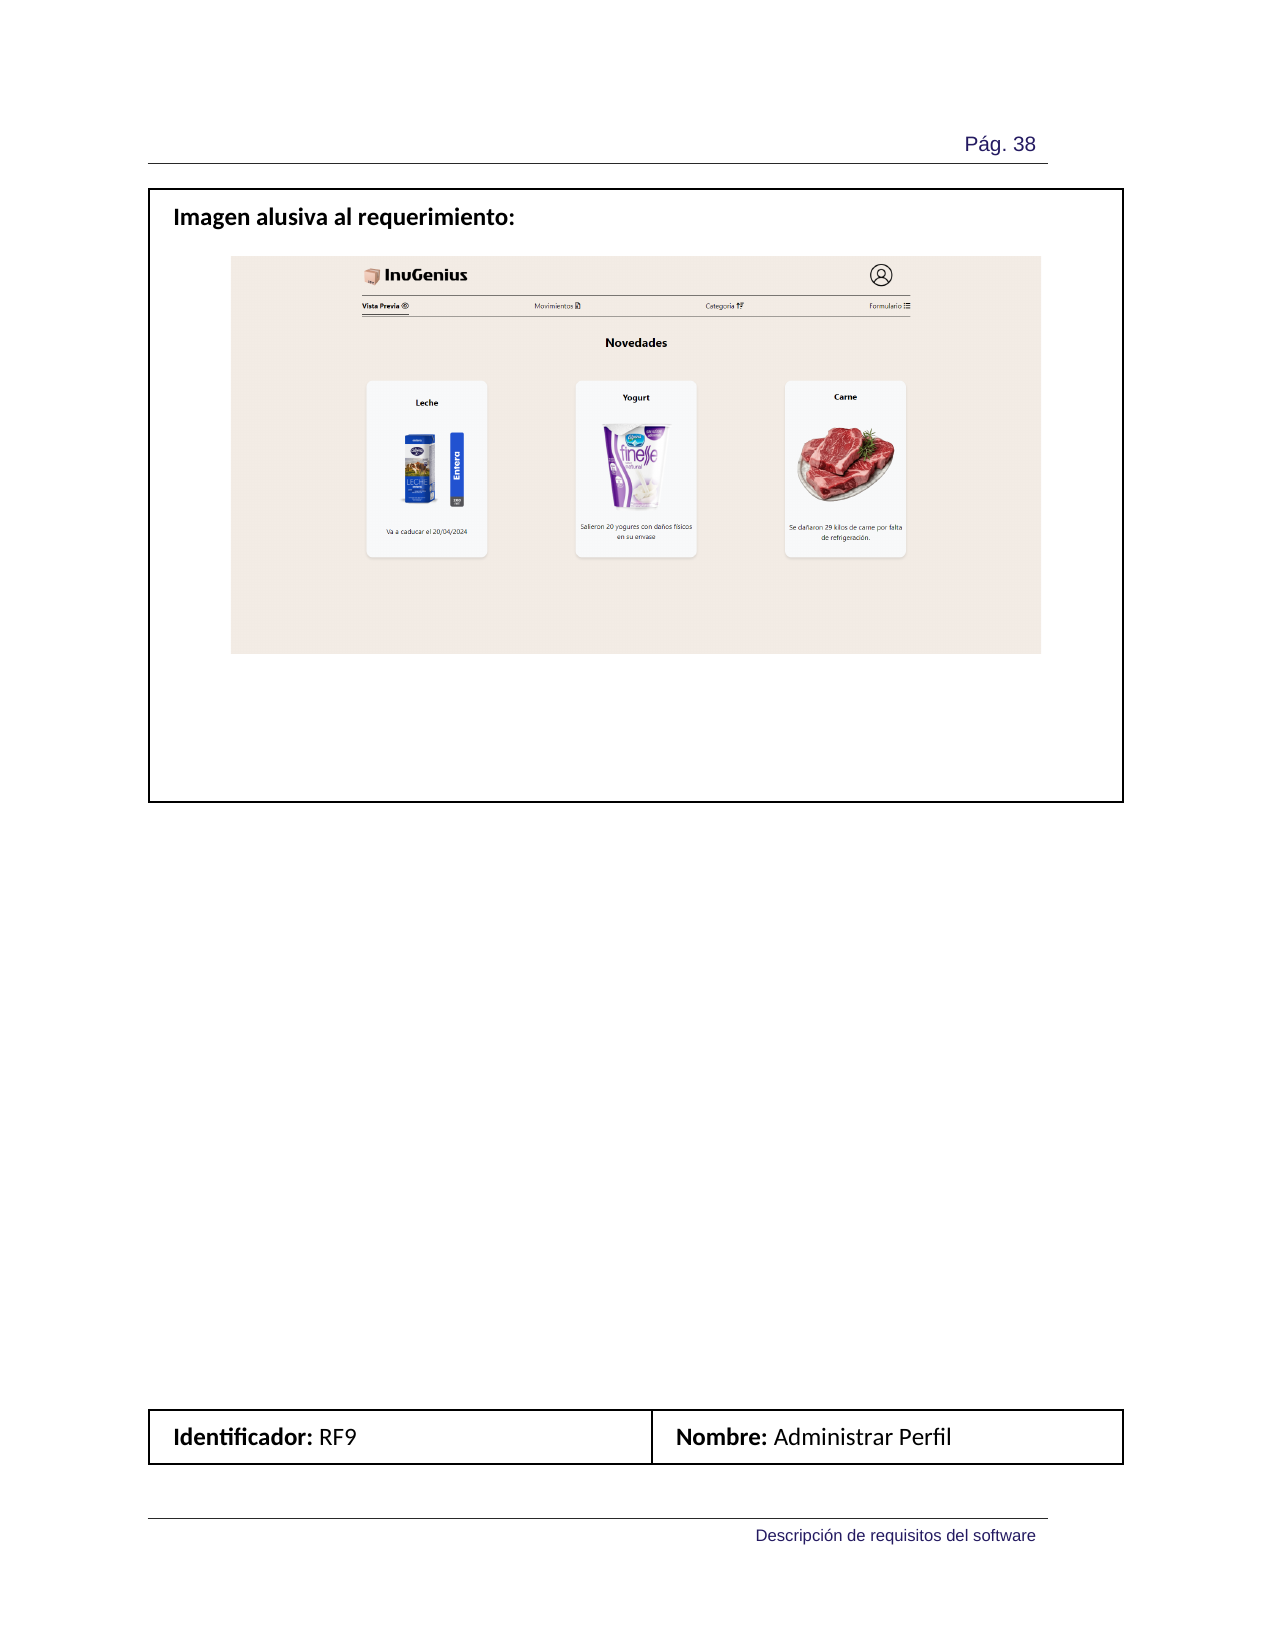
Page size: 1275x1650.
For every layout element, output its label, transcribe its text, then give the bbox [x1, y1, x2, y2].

table_header Nombre: Administrar Perfil [653, 1411, 1122, 1462]
table_header Identificador: RF9 [150, 1411, 651, 1462]
table_header Imagen alusiva al requerimiento: [150, 190, 1122, 801]
picture [230, 256, 1042, 654]
